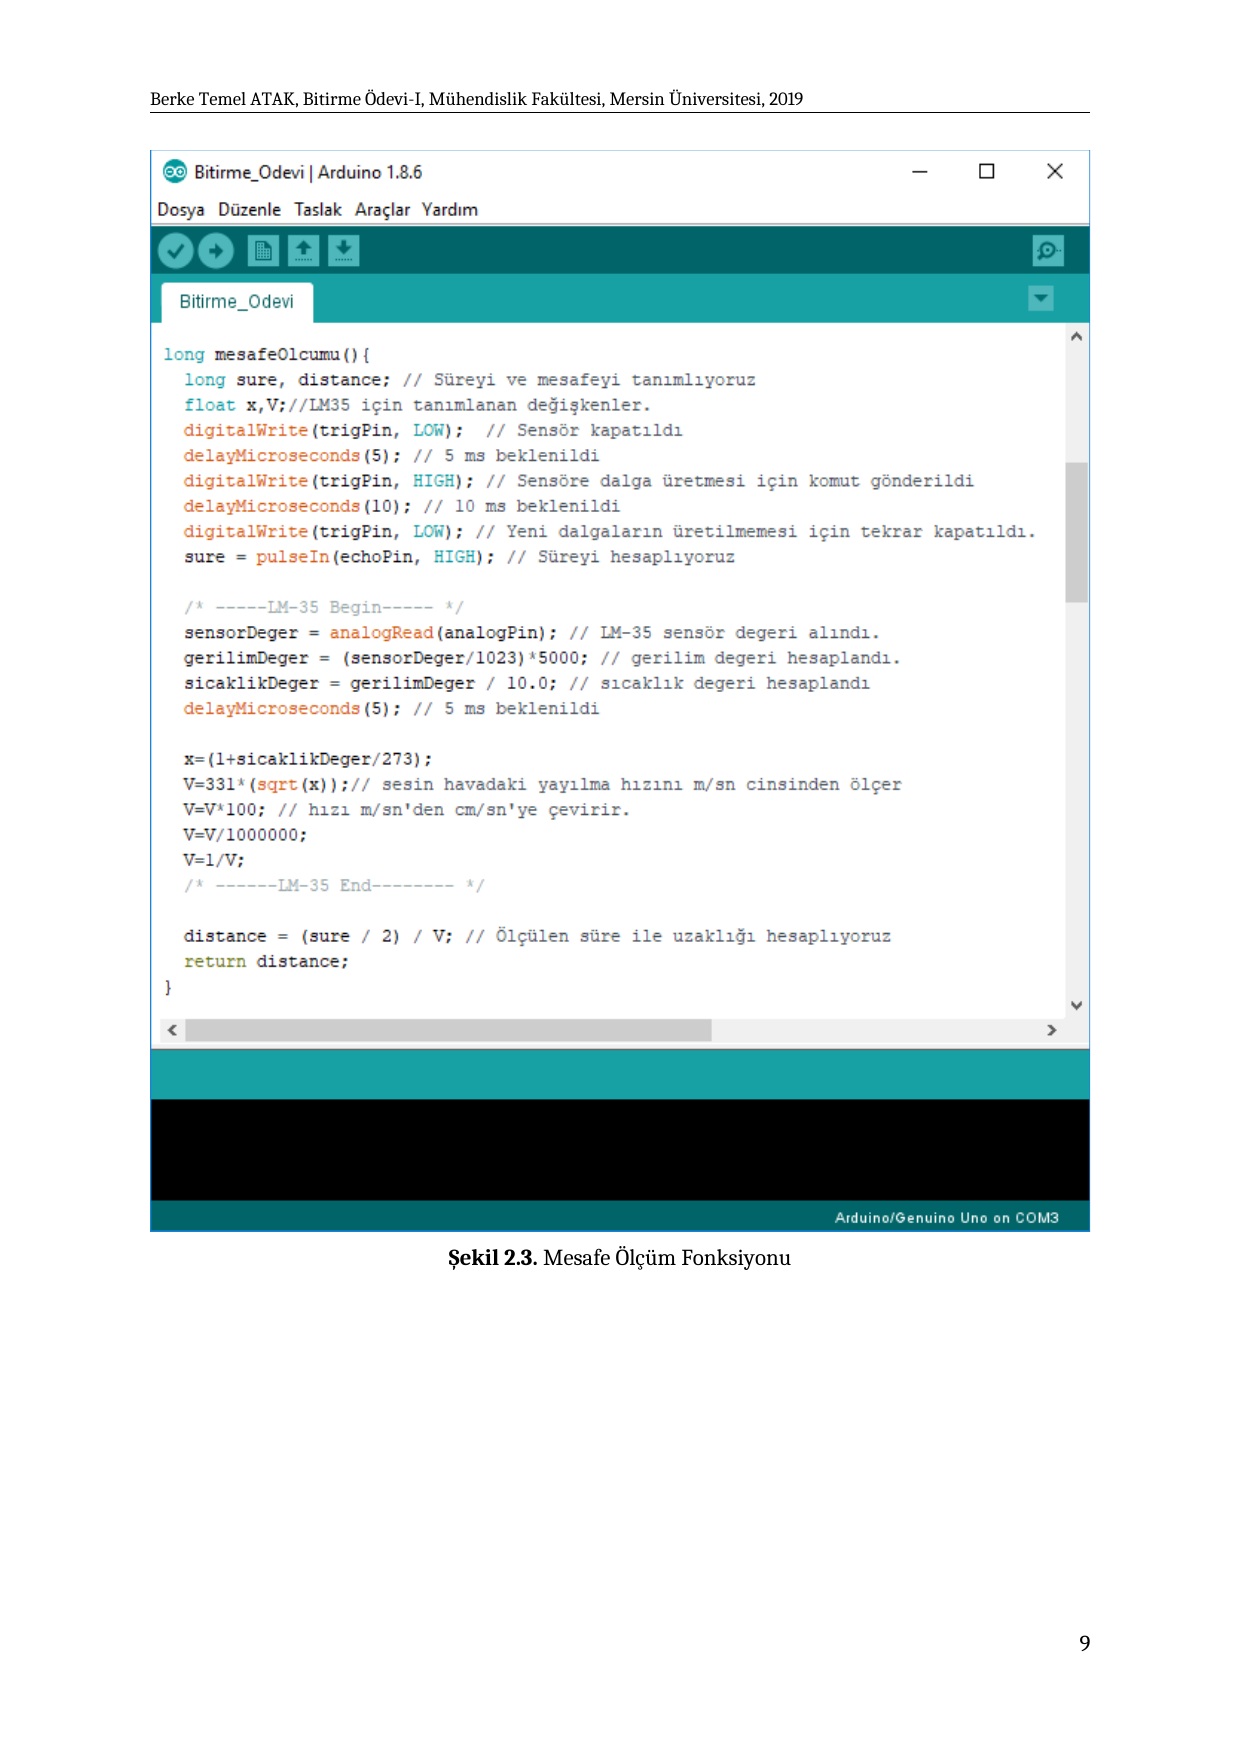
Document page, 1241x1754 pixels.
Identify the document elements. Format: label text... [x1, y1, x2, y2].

text Şekil 2.3. Mesafe Ölçüm Fonksiyonu [150, 1244, 1090, 1271]
picture [150, 150, 1091, 1232]
